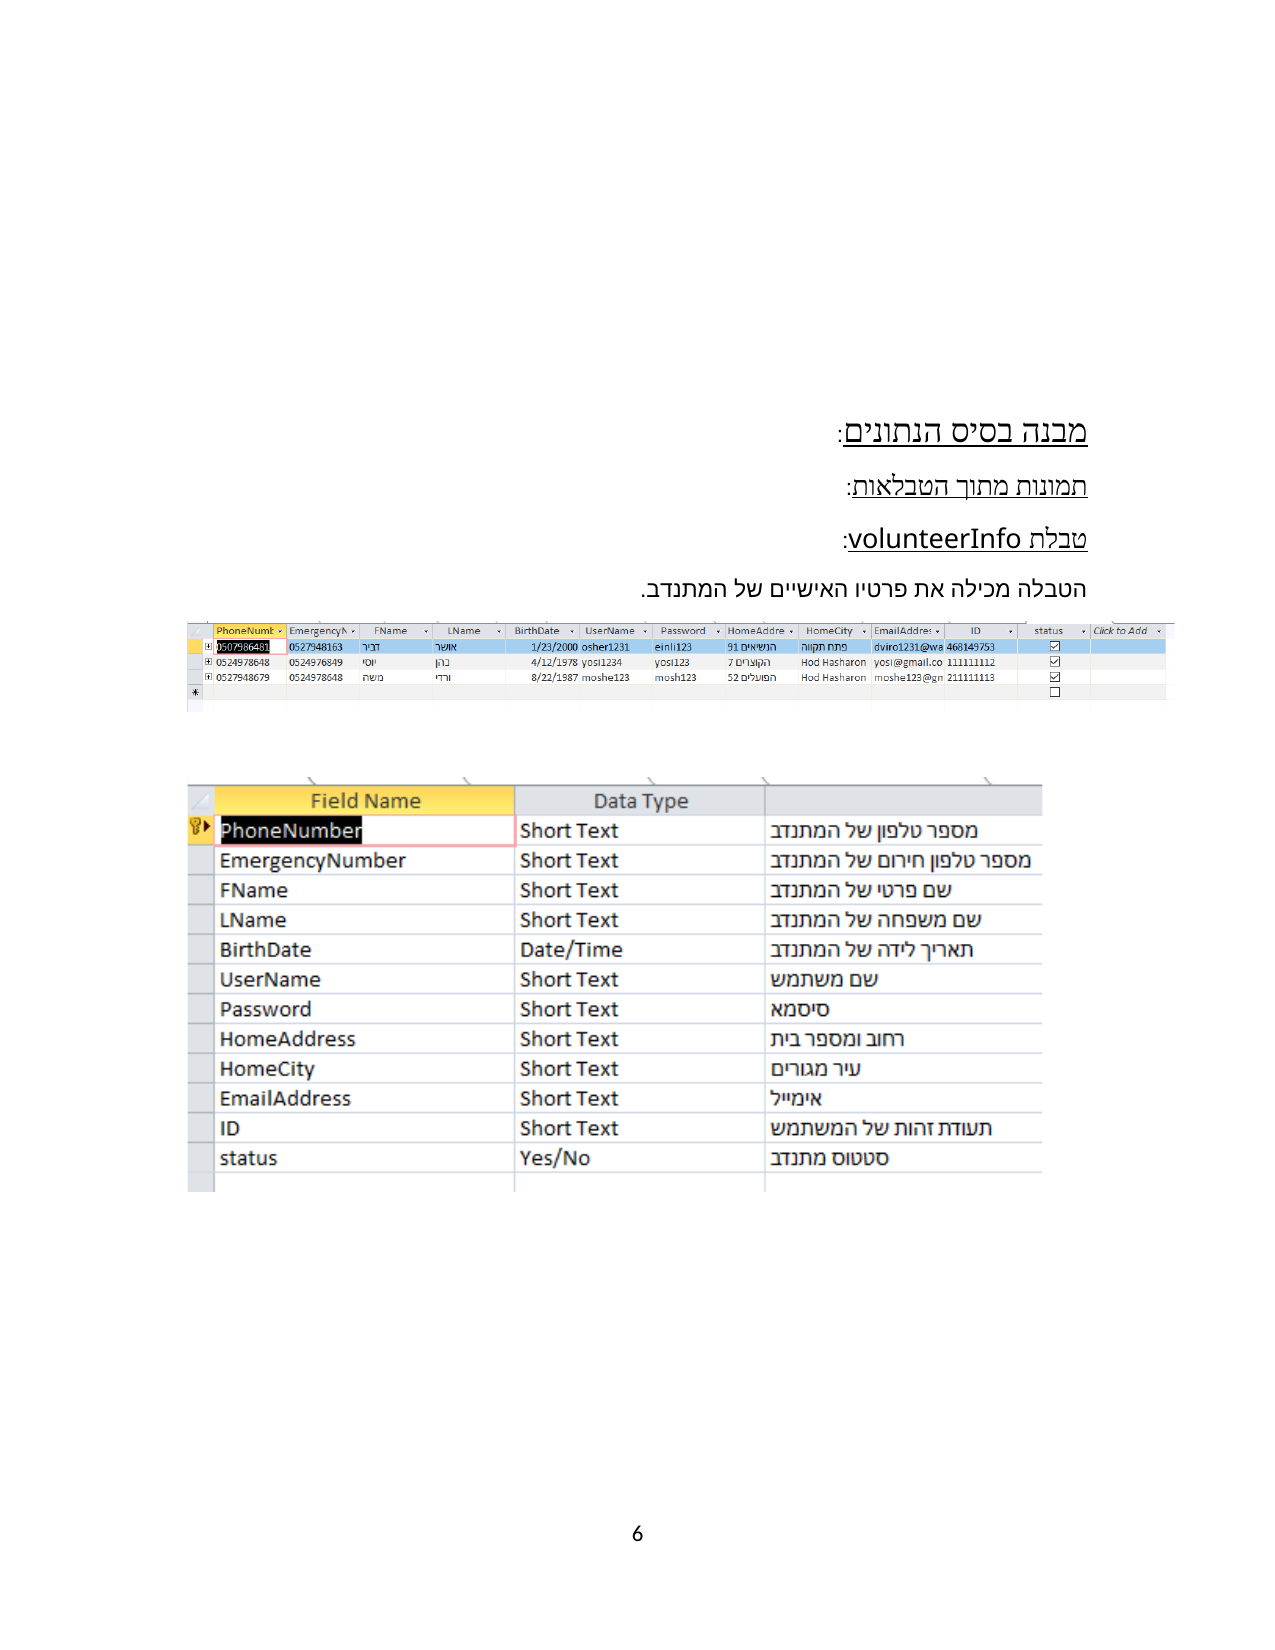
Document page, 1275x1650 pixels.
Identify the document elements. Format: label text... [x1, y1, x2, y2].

text תמונות מתוך הטבלאות: [187, 470, 1087, 501]
picture [187, 621, 1175, 712]
text הטבלה מכילה את פרטיו האישיים של המתנדב. [187, 576, 1087, 603]
text מבנה בסיס הנתונים: [187, 412, 1087, 450]
text טבלת volunteerInfo: [187, 520, 1087, 557]
picture [187, 777, 1043, 1192]
